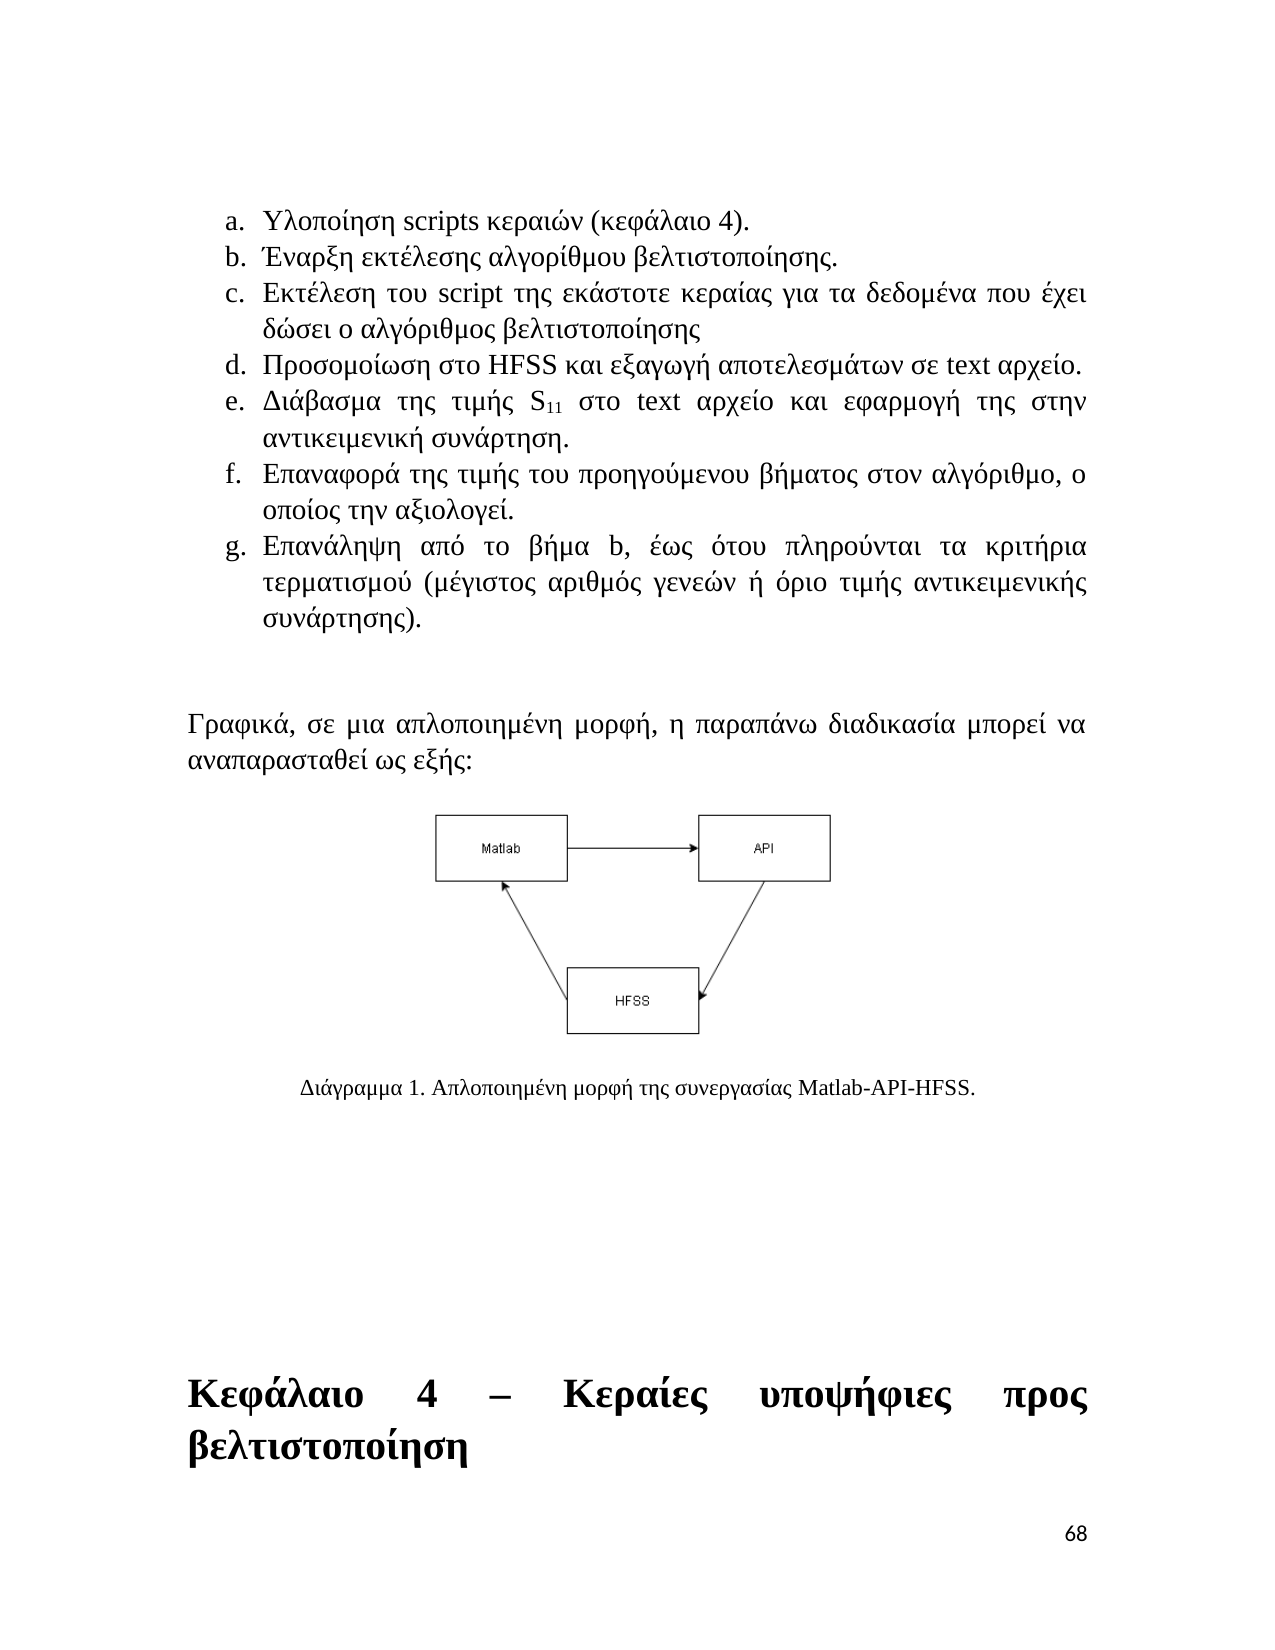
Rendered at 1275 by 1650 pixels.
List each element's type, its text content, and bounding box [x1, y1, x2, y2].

list Έναρξη εκτέλεσης αλγορίθμου βελτιστοποίησης. [225, 239, 1087, 272]
picture [419, 795, 856, 1055]
list Προσομοίωση στο HFSS και εξαγωγή αποτελεσμάτων σε text αρχείο. [225, 347, 1087, 381]
list Διάβασμα της τιμής S11 στο text αρχείο και εφαρμογή της στην αντικειμενική συνάρτηση. [225, 383, 1087, 453]
list Εκτέλεση του script της εκάστοτε κεραίας για τα δεδομένα που έχει δώσει ο αλγόριθμος βελτιστοποίησης [225, 275, 1087, 345]
text Διάγραμμα 1. Απλοποιημένη μορφή της συνεργασίας Matlab-API-HFSS. [187, 1074, 1087, 1100]
list Υλοποίηση scripts κεραιών (κεφάλαιο 4). [225, 203, 1087, 236]
text Γραφικά, σε μια απλοποιημένη μορφή, η παραπάνω διαδικασία μπορεί να αναπαρασταθεί ως εξής: [187, 706, 1087, 776]
list Επανάληψη από το βήμα b, έως ότου πληρούνται τα κριτήρια τερματισμού (μέγιστος αριθμός γενεών ή όριο τιμής αντικειμενικής συνάρτησης). [225, 528, 1087, 634]
list Επαναφορά της τιμής του προηγούμενου βήματος στον αλγόριθμο, ο οποίος την αξιολογεί. [225, 456, 1087, 526]
text Κεφάλαιο 4 – Κεραίες υποψήφιες προς βελτιστοποίηση [187, 1369, 1087, 1468]
